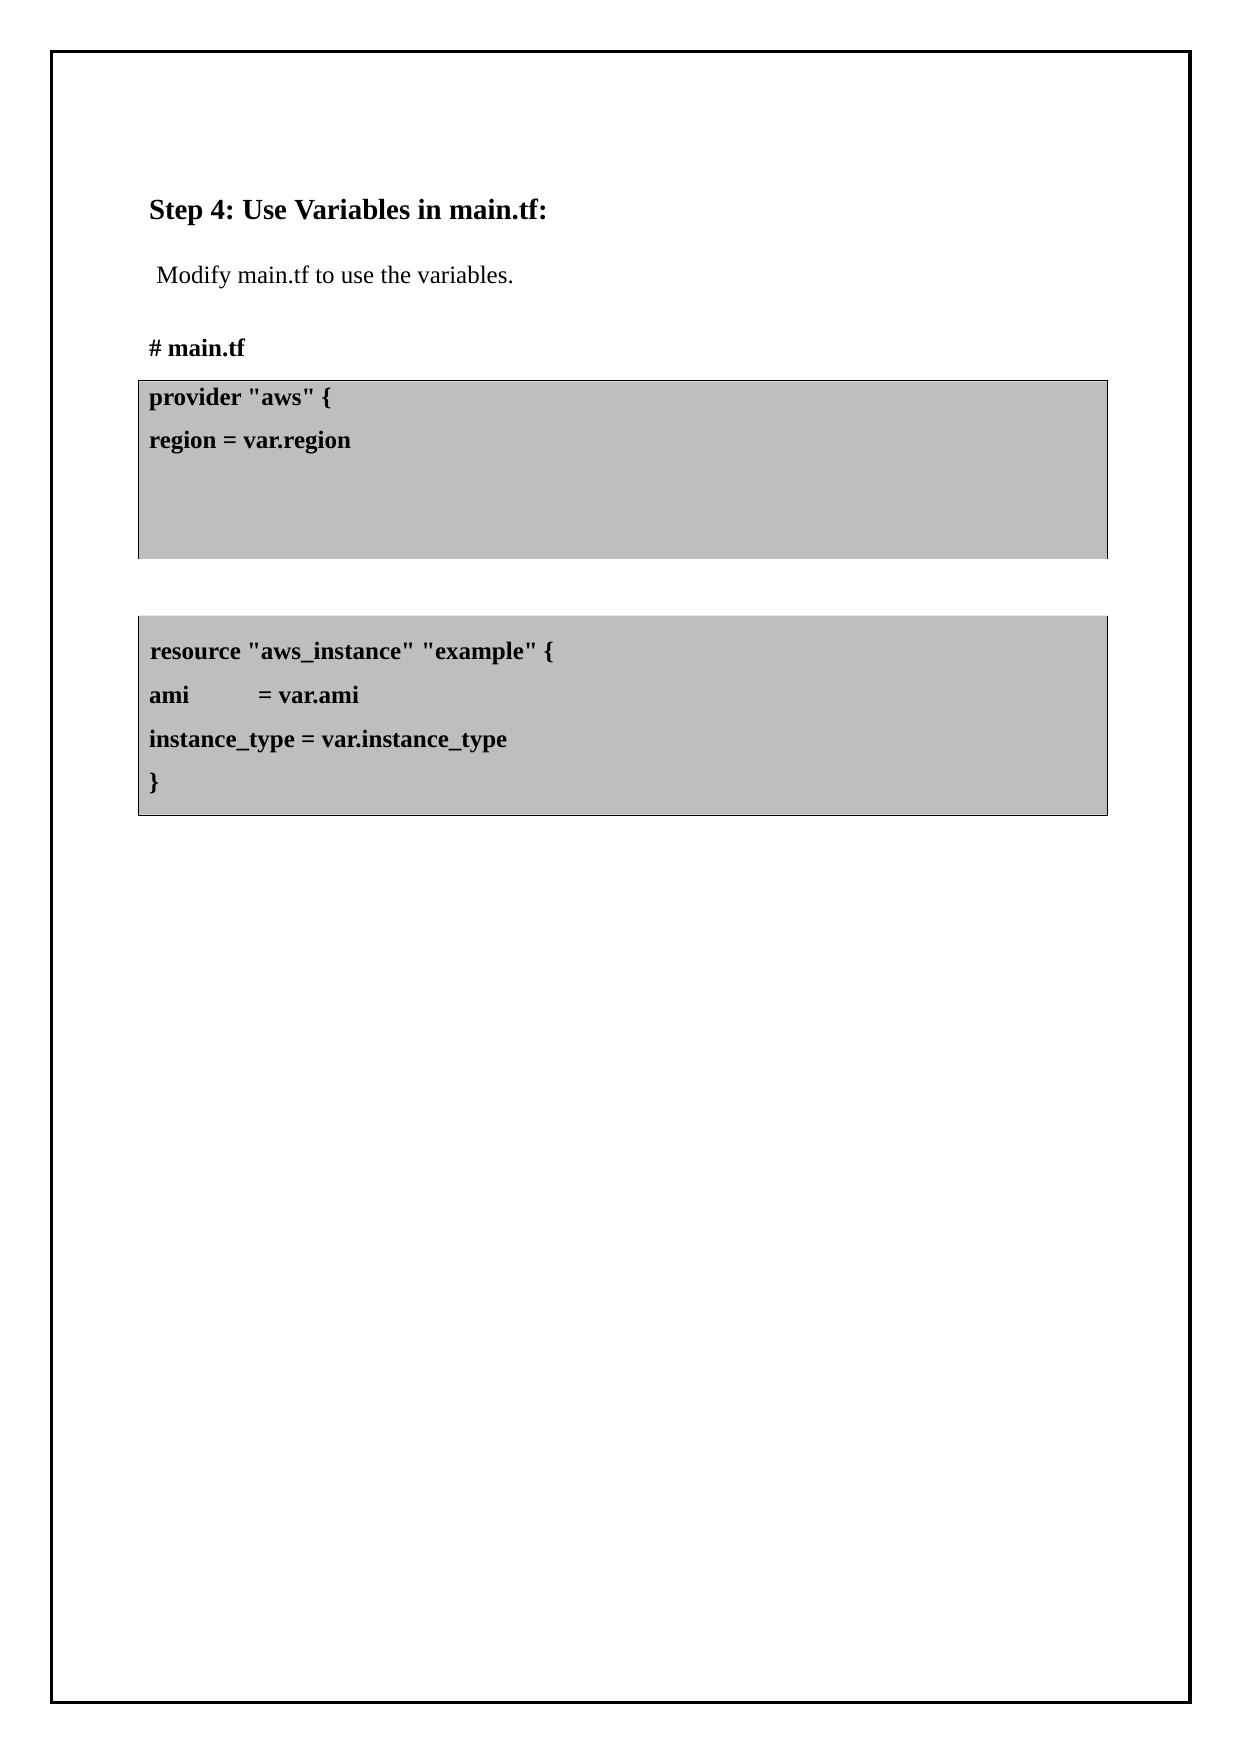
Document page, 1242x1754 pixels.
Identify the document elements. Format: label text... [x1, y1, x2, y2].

text ami = var.ami [149, 680, 1092, 709]
text } [149, 768, 1092, 795]
text # main.tf [149, 334, 1092, 361]
text provider "aws" { [149, 382, 1092, 410]
text Step 4: Use Variables in main.tf: [149, 192, 1092, 226]
text resource "aws_instance" "example" { [150, 636, 1092, 664]
text instance_type = var.instance_type [149, 724, 1092, 753]
text region = var.region [149, 426, 1092, 454]
text Modify main.tf to use the variables. [150, 260, 1092, 289]
